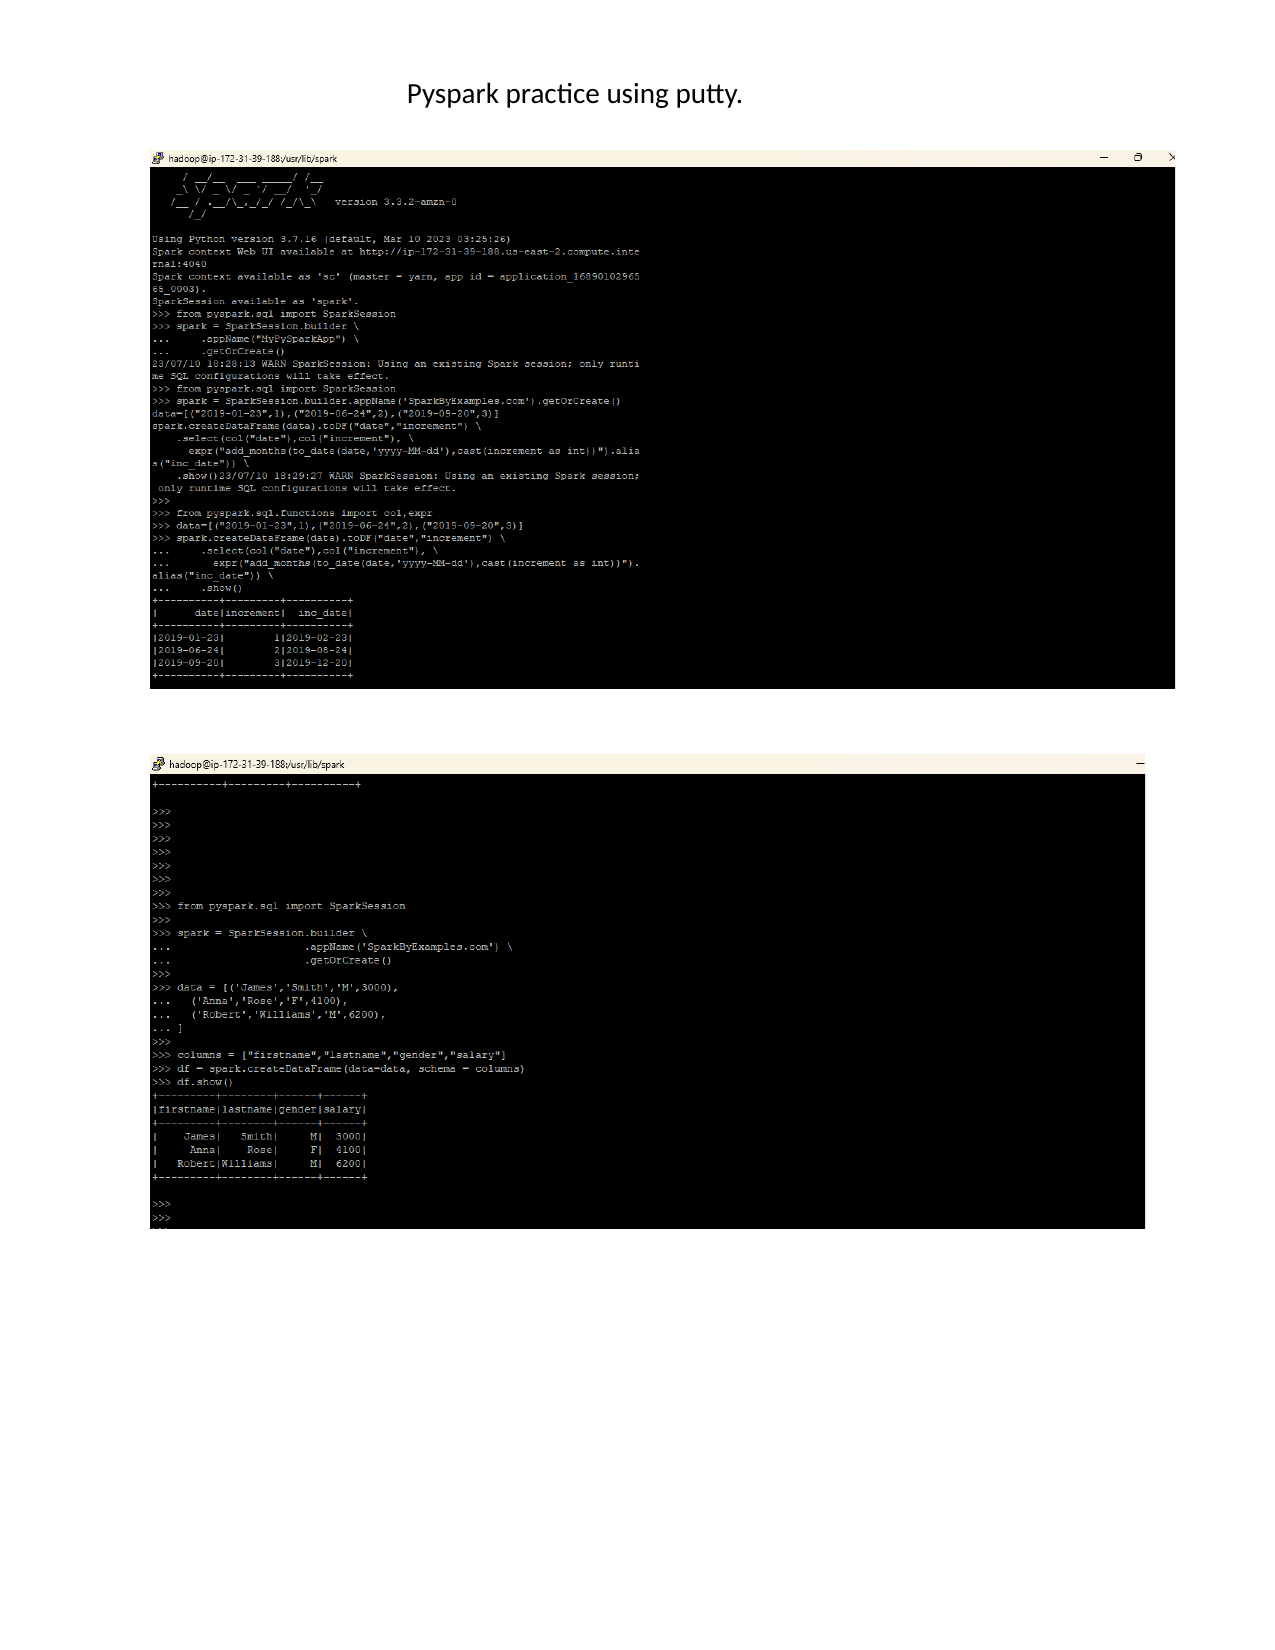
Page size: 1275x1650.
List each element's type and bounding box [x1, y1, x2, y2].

picture [150, 754, 1146, 1229]
picture [150, 150, 1175, 689]
